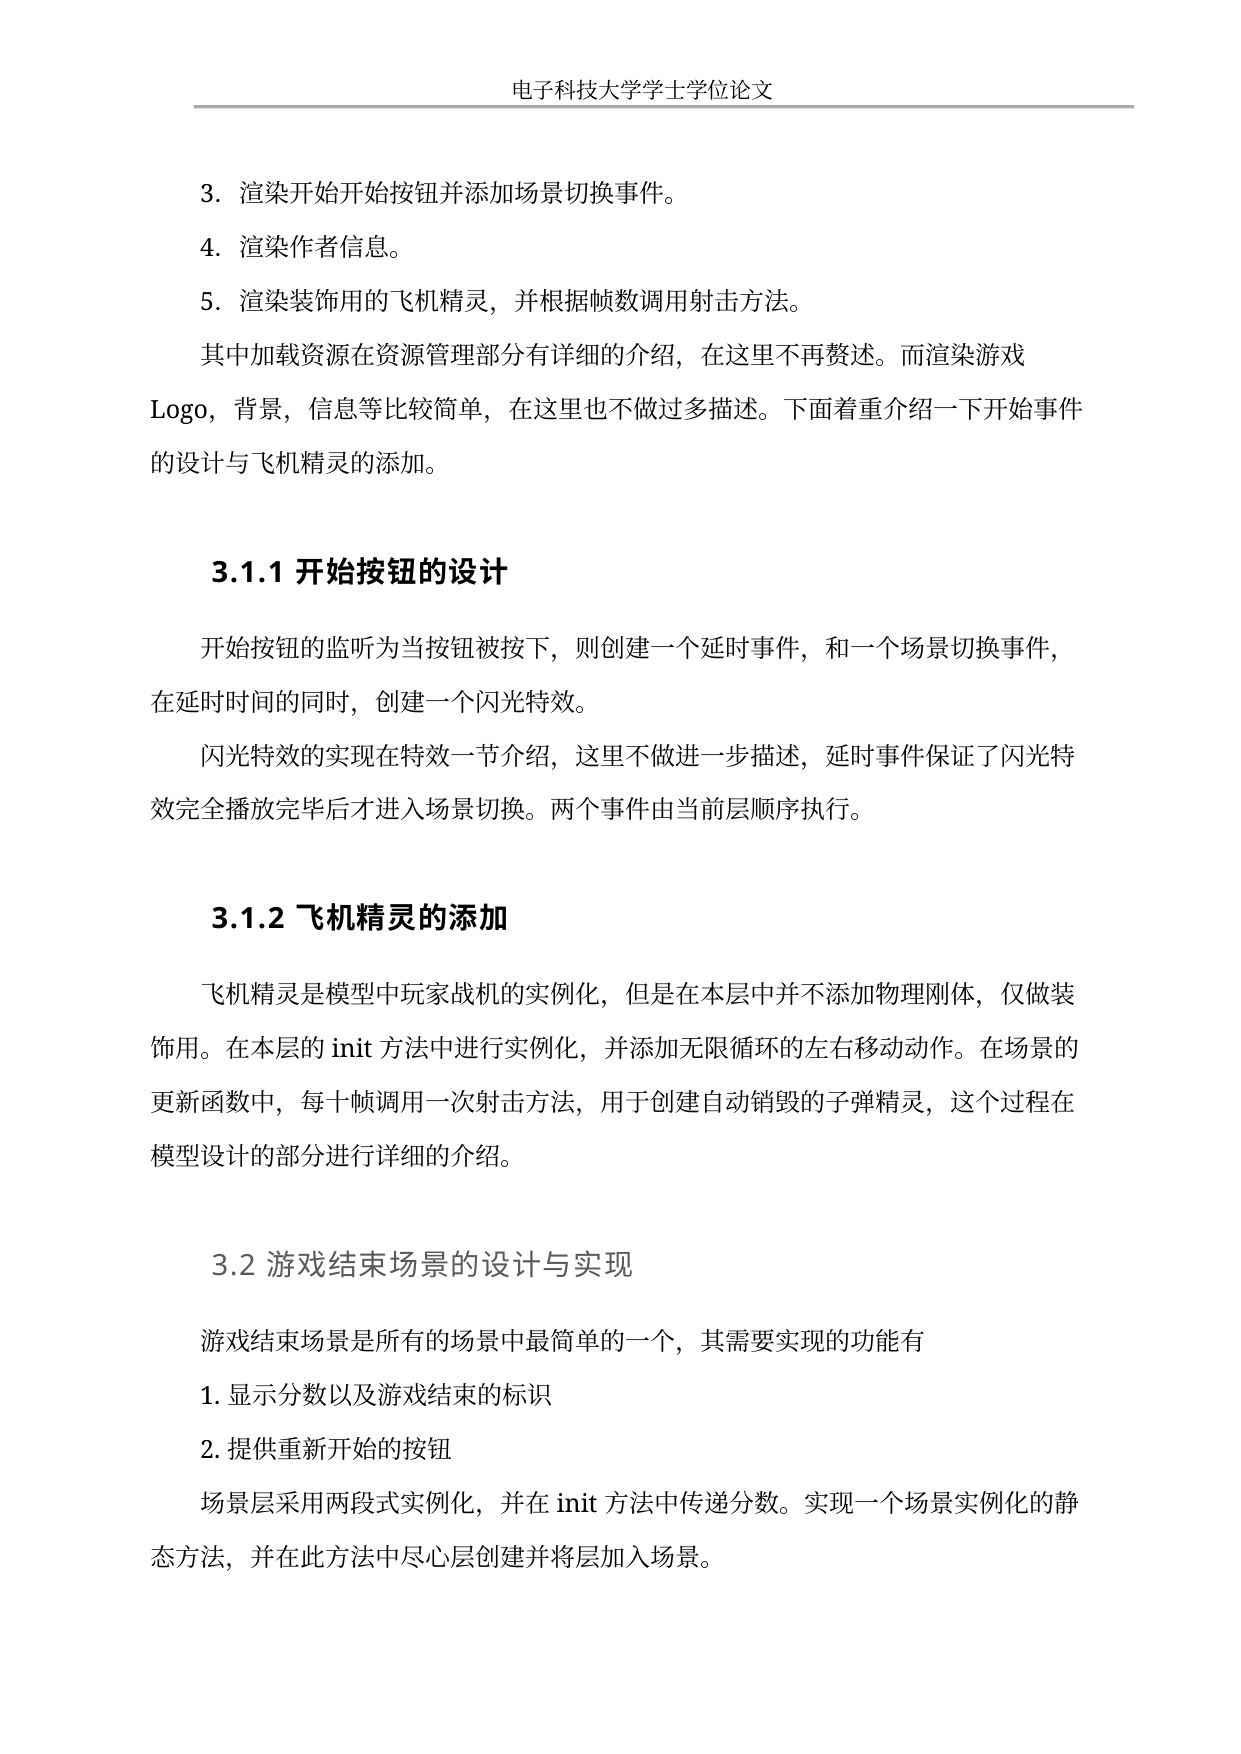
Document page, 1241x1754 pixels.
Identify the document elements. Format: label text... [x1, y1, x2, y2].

text 场景层采用两段式实例化，并在 init 方法中传递分数。实现一个场景实例化的静态方法，并在此方法中尽心层创建并将层加入场景。 [150, 1484, 1090, 1574]
text 4．渲染作者信息。 [150, 227, 1090, 263]
text 游戏结束场景是所有的场景中最简单的一个，其需要实现的功能有 [150, 1322, 1090, 1358]
text 开始按钮的监听为当按钮被按下，则创建一个延时事件，和一个场景切换事件，在延时时间的同时，创建一个闪光特效。 [150, 628, 1090, 718]
text 3．渲染开始开始按钮并添加场景切换事件。 [150, 173, 1090, 209]
subtitle 3.1.2 飞机精灵的添加 [150, 895, 1090, 937]
text 闪光特效的实现在特效一节介绍，这里不做进一步描述，延时事件保证了闪光特效完全播放完毕后才进入场景切换。两个事件由当前层顺序执行。 [150, 736, 1090, 826]
text 2. 提供重新开始的按钮 [150, 1430, 1090, 1466]
subtitle 3.2 游戏结束场景的设计与实现 [150, 1242, 1090, 1284]
subtitle 3.1.1 开始按钮的设计 [150, 548, 1090, 591]
text 1. 显示分数以及游戏结束的标识 [150, 1376, 1090, 1412]
text 其中加载资源在资源管理部分有详细的介绍，在这里不再赘述。而渲染游戏 Logo，背景，信息等比较简单，在这里也不做过多描述。下面着重介绍一下开始事件的设计与飞机精灵的添加。 [150, 336, 1090, 479]
text 5．渲染装饰用的飞机精灵，并根据帧数调用射击方法。 [150, 281, 1090, 317]
text 飞机精灵是模型中玩家战机的实例化，但是在本层中并不添加物理刚体，仅做装饰用。在本层的 init 方法中进行实例化，并添加无限循环的左右移动动作。在场景的更新函数中，每十帧调用一次射击方法，用于创建自动销毁的子弹精灵，这个过程在模型设计的部分进行详细的介绍。 [150, 975, 1090, 1173]
